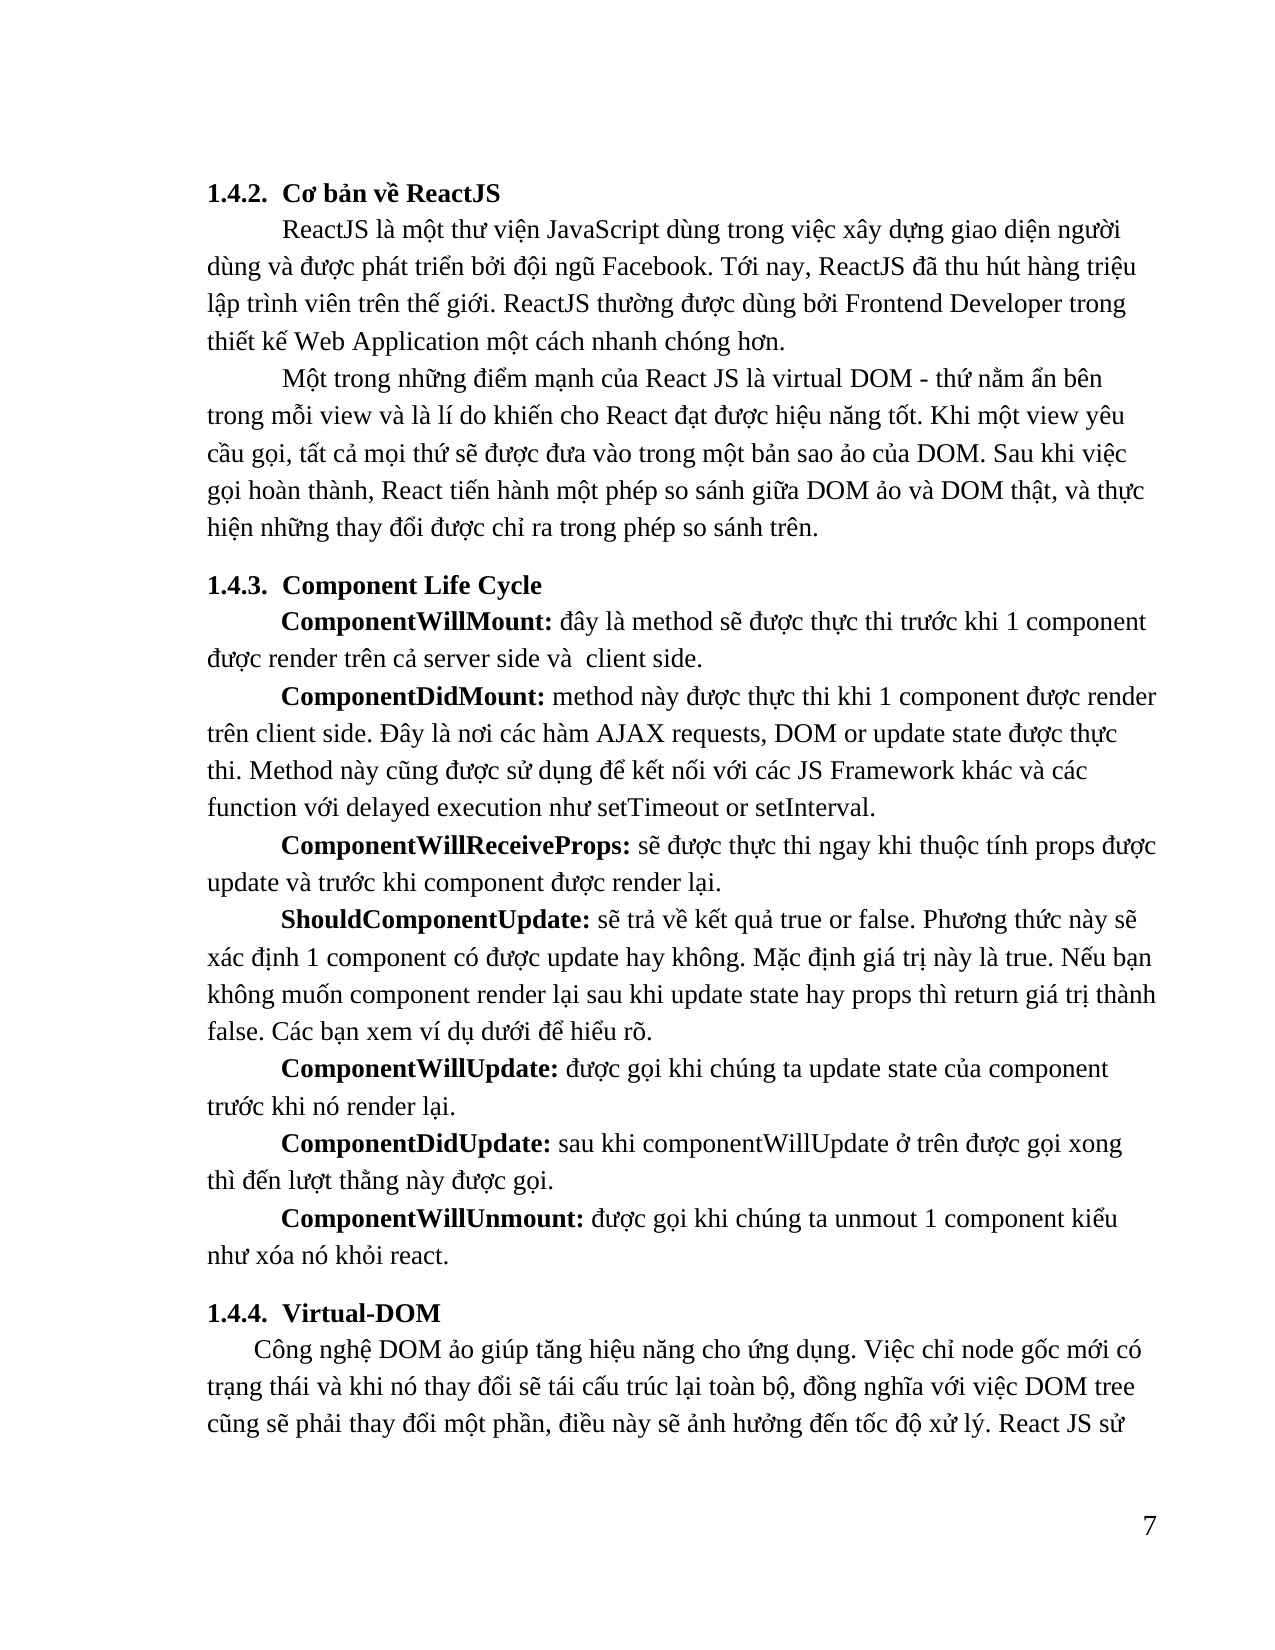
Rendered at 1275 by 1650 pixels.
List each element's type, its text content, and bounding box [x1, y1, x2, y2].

text ComponentWillMount: đây là method sẽ được thực thi trước khi 1 component được render trên cả server side và client side. [207, 605, 1157, 673]
subtitle Component Life Cycle [207, 569, 1157, 601]
text ComponentDidUpdate: sau khi componentWillUpdate ở trên được gọi xong thì đến lượt thằng này được gọi. [207, 1127, 1157, 1196]
text ComponentWillUnmount: được gọi khi chúng ta unmout 1 component kiểu như xóa nó khỏi react. [207, 1202, 1157, 1270]
text ShouldComponentUpdate: sẽ trả về kết quả true or false. Phương thức này sẽ xác định 1 component có được update hay không. Mặc định giá trị này là true. Nếu bạn không muốn component render lại sau khi update state hay props thì return giá trị thành false. Các bạn xem ví dụ dưới để hiểu rõ. [207, 903, 1157, 1046]
text ComponentWillUpdate: được gọi khi chúng ta update state của component trước khi nó render lại. [207, 1053, 1157, 1121]
text ReactJS là một thư viện JavaScript dùng trong việc xây dựng giao diện người dùng và được phát triển bởi đội ngũ Facebook. Tới nay, ReactJS đã thu hút hàng triệu lập trình viên trên thế giới. ReactJS thường được dùng bởi Frontend Developer trong thiết kế Web Application một cách nhanh chóng hơn. [207, 213, 1157, 356]
text ComponentWillReceiveProps: sẽ được thực thi ngay khi thuộc tính props được update và trước khi component được render lại. [207, 829, 1157, 897]
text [207, 1333, 1157, 1439]
text Một trong những điểm mạnh của React JS là virtual DOM - thứ nằm ẩn bên trong mỗi view và là lí do khiến cho React đạt được hiệu năng tốt. Khi một view yêu cầu gọi, tất cả mọi thứ sẽ được đưa vào trong một bản sao ảo của DOM. Sau khi việc gọi hoàn thành, React tiến hành một phép so sánh giữa DOM ảo và DOM thật, và thực hiện những thay đổi được chỉ ra trong phép so sánh trên. [207, 362, 1157, 542]
text ComponentDidMount: method này được thực thi khi 1 component được render trên client side. Đây là nơi các hàm AJAX requests, DOM or update state được thực thi. Method này cũng được sử dụng để kết nối với các JS Framework khác và các function với delayed execution như setTimeout or setInterval. [207, 680, 1157, 823]
subtitle Virtual-DOM [207, 1297, 1157, 1328]
subtitle Cơ bản về ReactJS [207, 177, 1157, 208]
